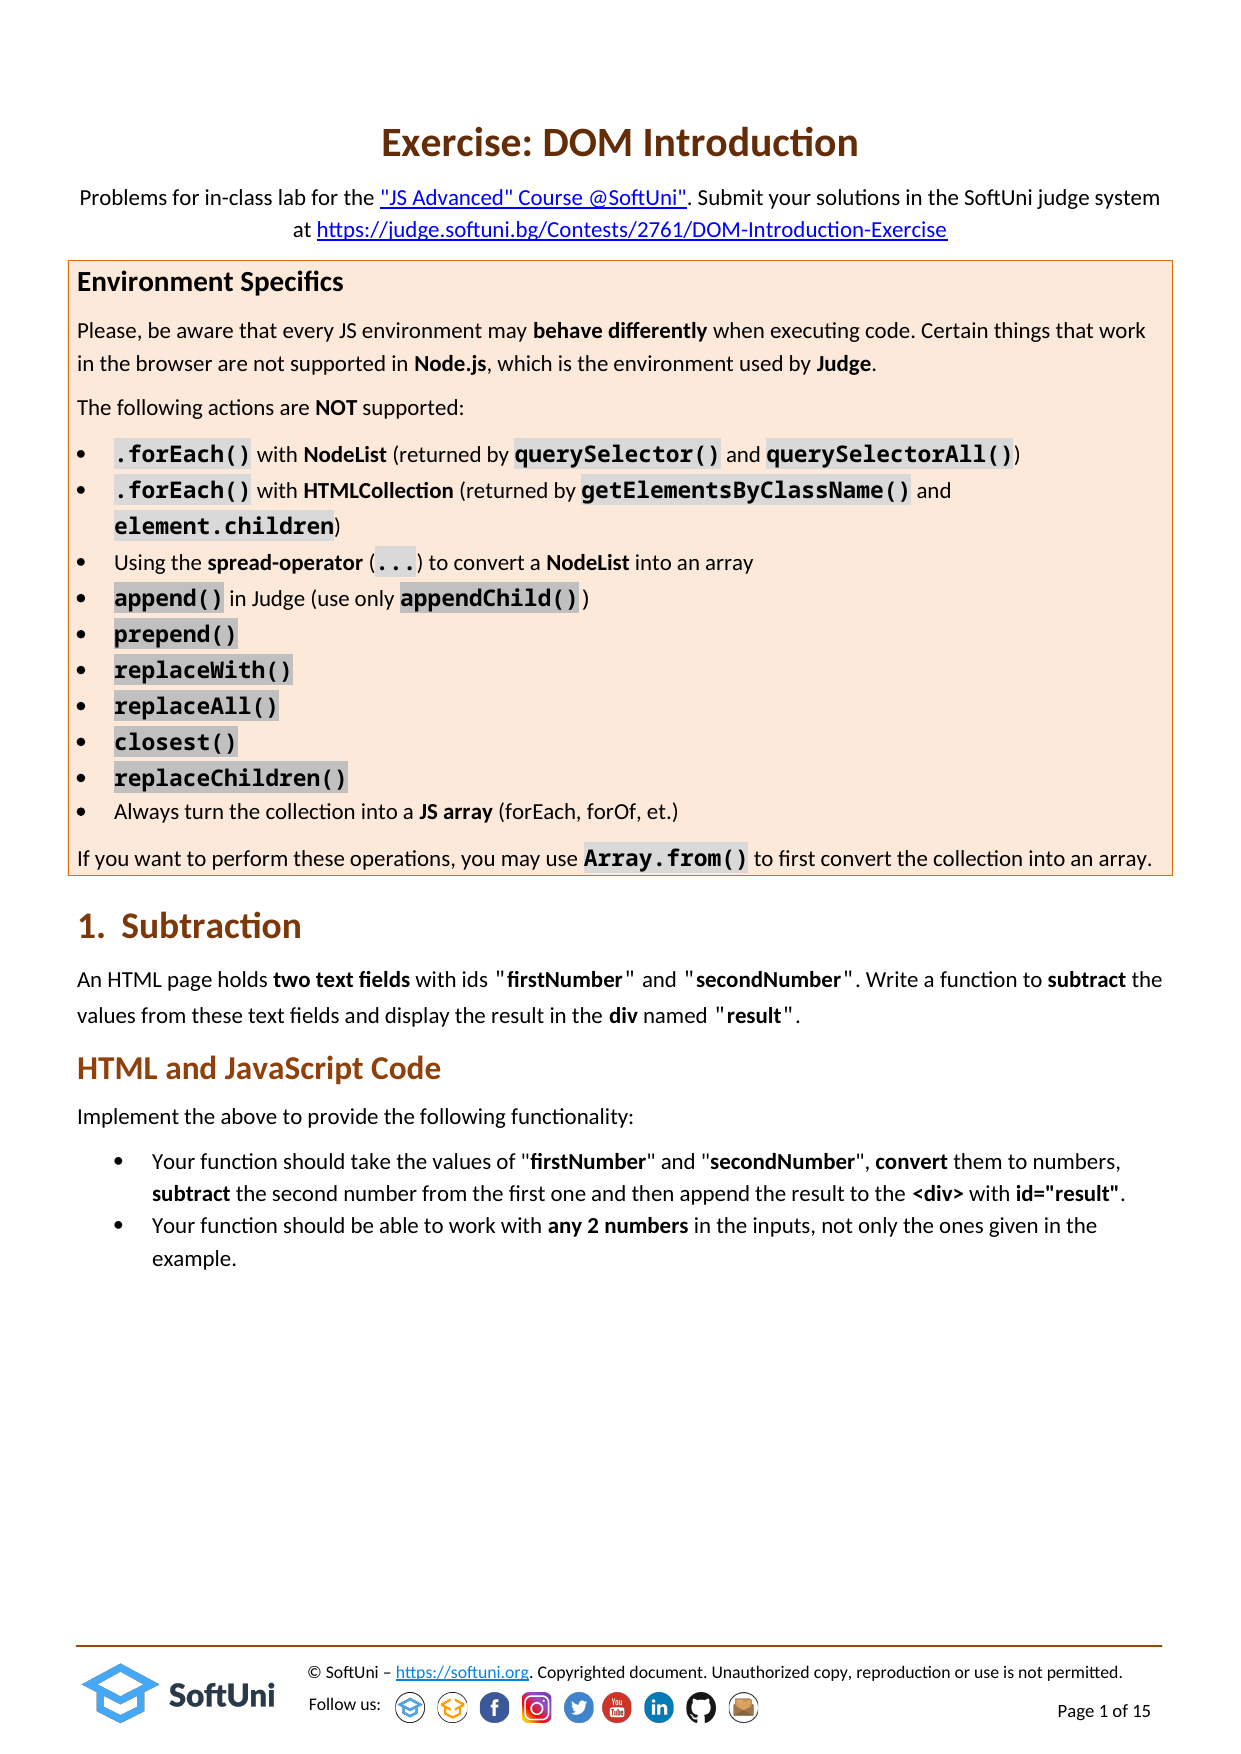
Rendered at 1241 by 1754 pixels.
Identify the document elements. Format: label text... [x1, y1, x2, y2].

list .forEach() with NodeList (returned by querySelector() and querySelectorAll()) [69, 435, 1172, 469]
list Using the spread-operator (...) to convert a NodeList into an array [69, 543, 1172, 577]
text The following actions are NOT supported: [69, 390, 1172, 421]
list closest() [69, 722, 1172, 757]
list Your function should take the values of "firstNumber" and "secondNumber", convert them to numbers, subtract the second number from the first one and then append the result to the <div> with id="result". [114, 1147, 1163, 1207]
list prepend() [69, 614, 1172, 649]
picture [644, 1714, 653, 1723]
list Your function should be able to work with any 2 numbers in the inputs, not only the ones given in the example. [114, 1212, 1163, 1272]
subtitle Subtraction [77, 902, 1163, 948]
picture [602, 1692, 632, 1723]
picture [479, 1692, 510, 1723]
text Problems for in-class lab for the "JS Advanced" Course @SoftUni". Submit your solutions in the SoftUni judge system at https://judge.softuni.bg/Contests/2761/DOM-Introduction-Exercise [77, 183, 1163, 243]
list .forEach() with HTMLCollection (returned by getElementsByClassName() and element.children) [69, 471, 1172, 541]
list replaceWith() [69, 651, 1172, 685]
subtitle HTML and JavaScript Code [77, 1047, 1163, 1088]
picture [437, 1692, 468, 1723]
picture [395, 1692, 425, 1723]
subtitle Exercise: DOM Introduction [77, 116, 1163, 167]
text Please, be aware that every JS environment may behave differently when executing code. Certain things that work in the browser are not supported in Node.js, which is the environment used by Judge. [69, 313, 1172, 377]
picture [75, 1658, 281, 1729]
text Implement the above to provide the following functionality: [77, 1102, 1163, 1131]
picture [644, 1692, 653, 1701]
picture [686, 1692, 716, 1723]
list Always turn the collection into a JS array (forEach, forOf, et.) [69, 794, 1172, 825]
list replaceChildren() [69, 758, 1172, 793]
picture [665, 1714, 674, 1723]
text Environment Specifics [69, 261, 1172, 299]
picture [728, 1692, 759, 1723]
text If you want to perform these operations, you may use Array.from() to first convert the collection into an array. [69, 839, 1172, 875]
list replaceAll() [69, 686, 1172, 721]
text An HTML page holds two text fields with ids "firstNumber" and "secondNumber". Write a function to subtract the values from these text fields and display the result in the div named "result". [77, 963, 1163, 1030]
list append() in Judge (use only appendChild()) [69, 579, 1172, 613]
picture [658, 1705, 667, 1714]
picture [665, 1692, 674, 1701]
picture [564, 1692, 594, 1723]
picture [522, 1692, 552, 1723]
